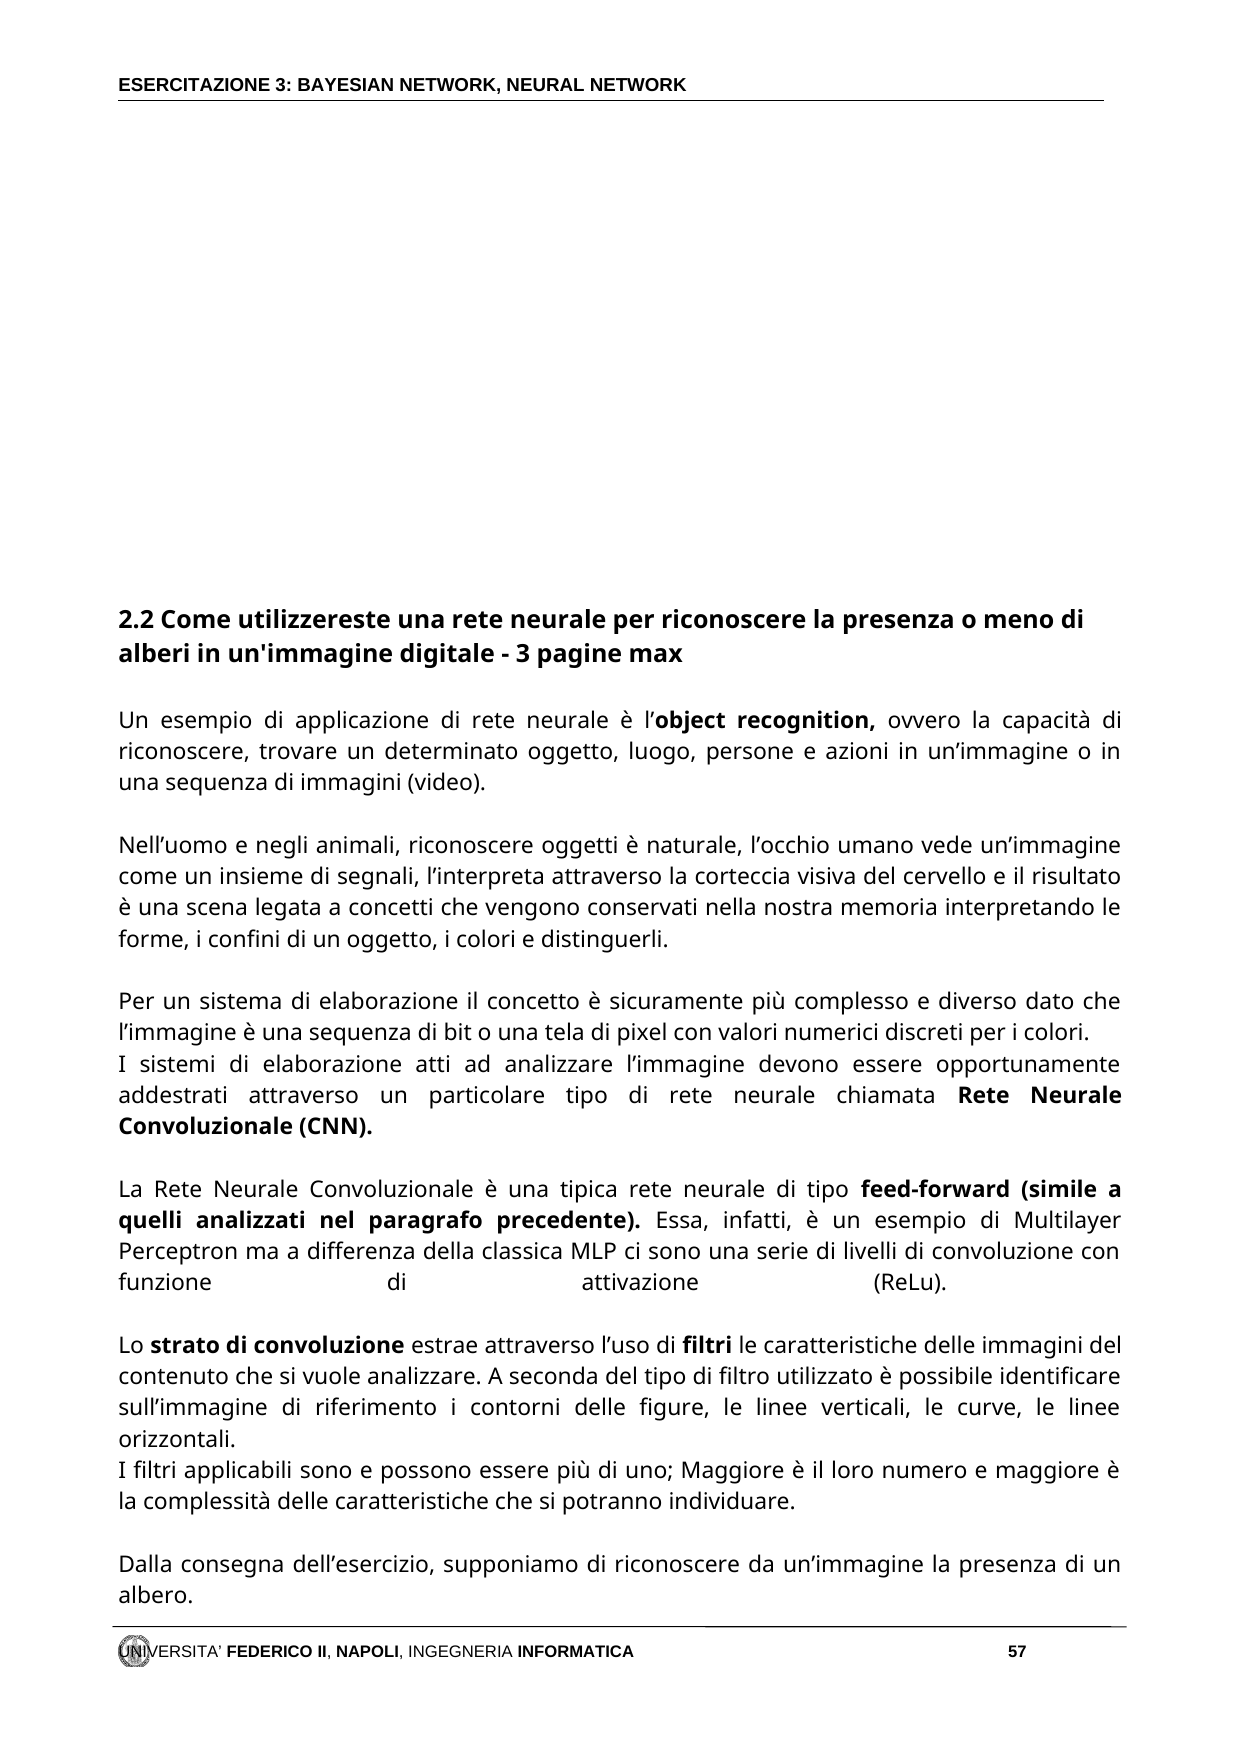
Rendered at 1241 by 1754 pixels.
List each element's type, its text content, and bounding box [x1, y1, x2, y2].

text 2.2 Come utilizzereste una rete neurale per riconoscere la presenza o meno di alberi in un'immagine digitale - 3 pagine max [118, 602, 1122, 670]
text Nell’uomo e negli animali, riconoscere oggetti è naturale, l’occhio umano vede un’immagine come un insieme di segnali, l’interpreta attraverso la corteccia visiva del cervello e il risultato è una scena legata a concetti che vengono conservati nella nostra memoria interpretando le forme, i confini di un oggetto, i colori e distinguerli. [118, 798, 1122, 954]
text I sistemi di elaborazione atti ad analizzare l’immagine devono essere opportunamente addestrati attraverso un particolare tipo di rete neurale chiamata Rete Neurale Convoluzionale (CNN). [118, 1048, 1122, 1141]
text Dalla consegna dell’esercizio, supponiamo di riconoscere da un’immagine la presenza di un albero. [118, 1548, 1122, 1610]
text Per un sistema di elaborazione il concetto è sicuramente più complesso e diverso dato che l’immagine è una sequenza di bit o una tela di pixel con valori numerici discreti per i colori. [118, 954, 1122, 1048]
picture [118, 1635, 150, 1667]
text La Rete Neurale Convoluzionale è una tipica rete neurale di tipo feed-forward (simile a quelli analizzati nel paragrafo precedente). Essa, infatti, è un esempio di Multilayer Perceptron ma a differenza della classica MLP ci sono una serie di livelli di convoluzione con funzione di attivazione (ReLu). Lo strato di convoluzione estrae attraverso l’uso di filtri le caratteristiche delle immagini del contenuto che si vuole analizzare. A seconda del tipo di filtro utilizzato è possibile identificare sull’immagine di riferimento i contorni delle figure, le linee verticali, le curve, le linee orizzontali. I filtri applicabili sono e possono essere più di uno; Maggiore è il loro numero e maggiore è la complessità delle caratteristiche che si potranno individuare. [118, 1173, 1122, 1516]
text Un esempio di applicazione di rete neurale è l’object recognition, ovvero la capacità di riconoscere, trovare un determinato oggetto, luogo, persone e azioni in un’immagine o in una sequenza di immagini (video). [118, 704, 1122, 798]
